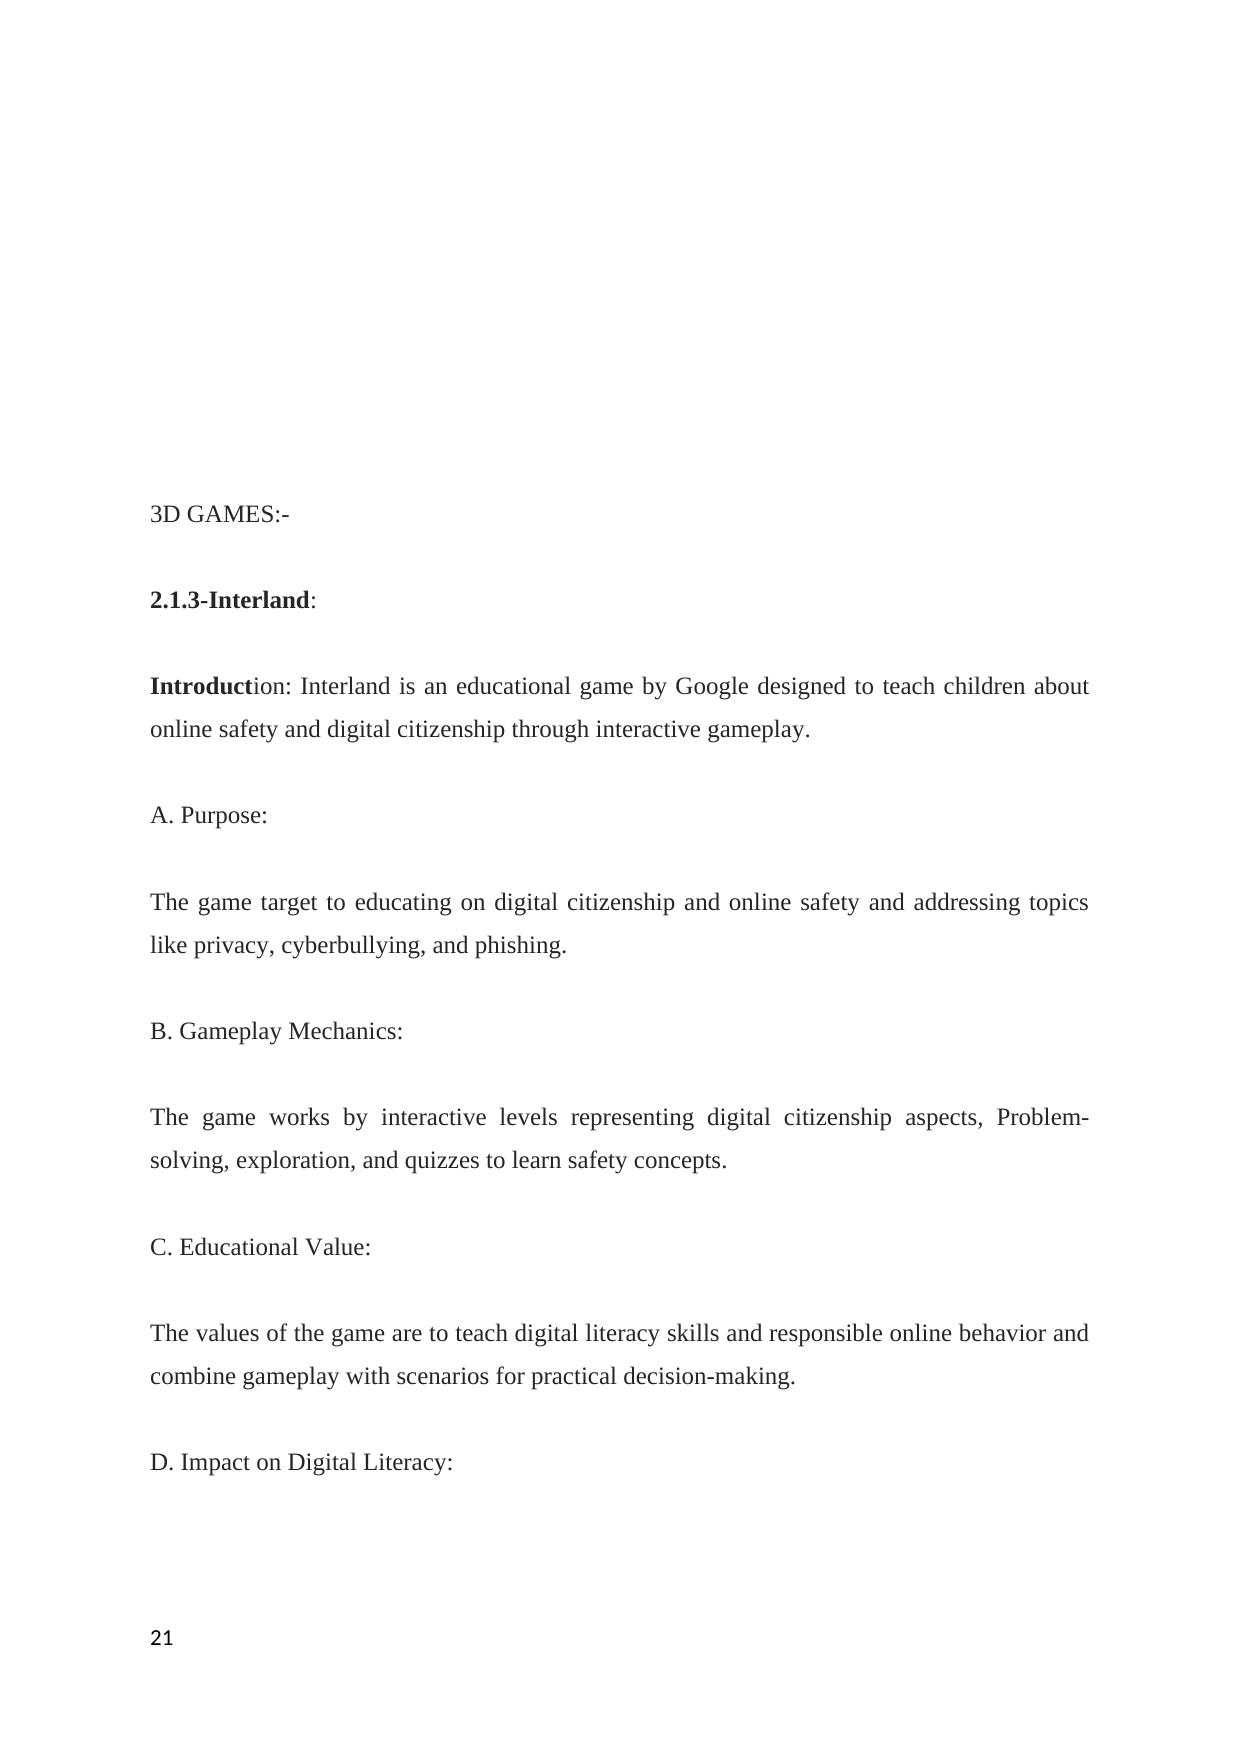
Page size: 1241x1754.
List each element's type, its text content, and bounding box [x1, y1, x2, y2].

text The game works by interactive levels representing digital citizenship aspects, Problem-solving, exploration, and quizzes to learn safety concepts. [150, 1102, 1090, 1174]
text A. Purpose: [150, 801, 1090, 829]
text 3D GAMES:- [150, 499, 1090, 527]
text B. Gameplay Mechanics: [150, 1016, 1090, 1045]
text The values of the game are to teach digital literacy skills and responsible online behavior and combine gameplay with scenarios for practical decision-making. [150, 1318, 1090, 1390]
text D. Impact on Digital Literacy: [150, 1447, 1090, 1476]
text C. Educational Value: [150, 1232, 1090, 1261]
text Introduction: Interland is an educational game by Google designed to teach children about online safety and digital citizenship through interactive gameplay. [150, 671, 1090, 743]
text The game target to educating on digital citizenship and online safety and addressing topics like privacy, cyberbullying, and phishing. [150, 887, 1090, 959]
text 2.1.3-Interland: [150, 585, 1090, 614]
